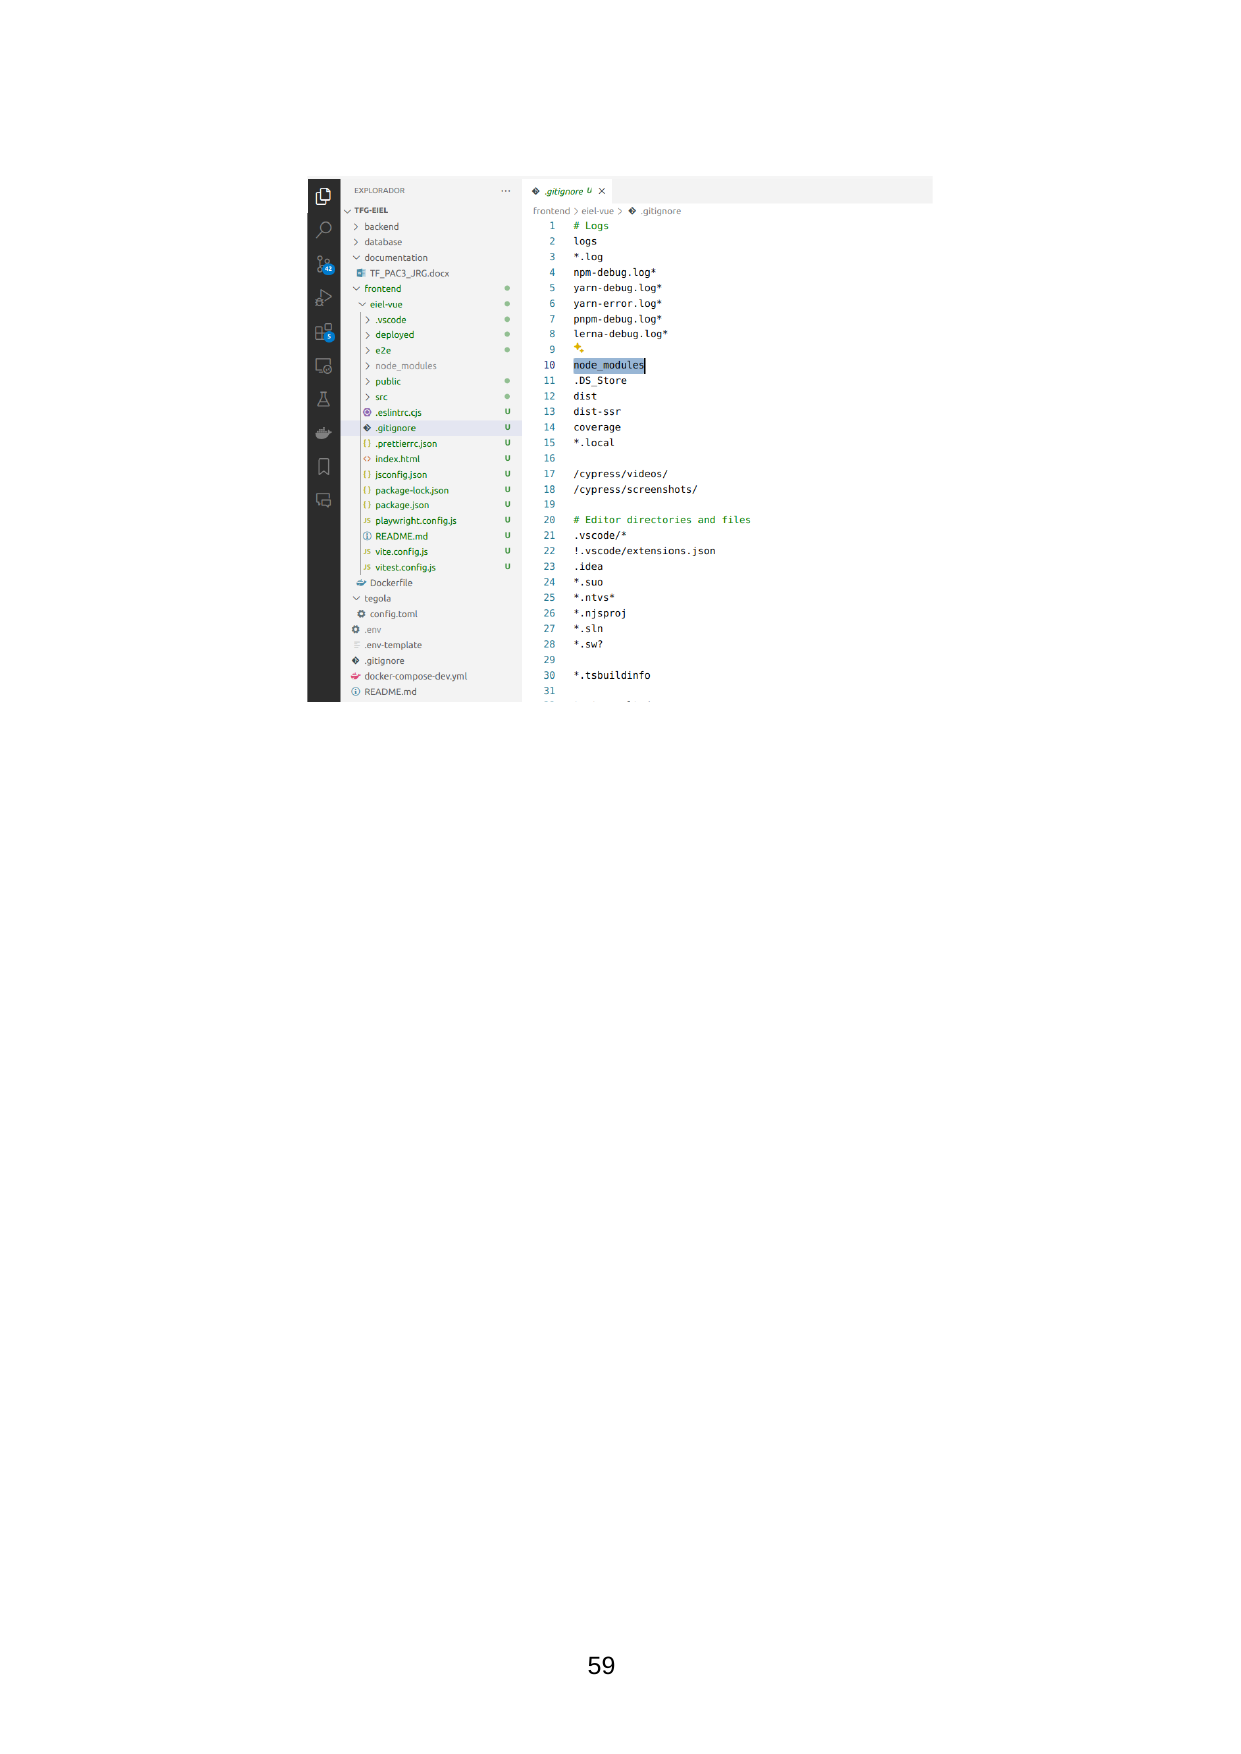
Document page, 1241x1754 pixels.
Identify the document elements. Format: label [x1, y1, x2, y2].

picture [307, 176, 933, 702]
